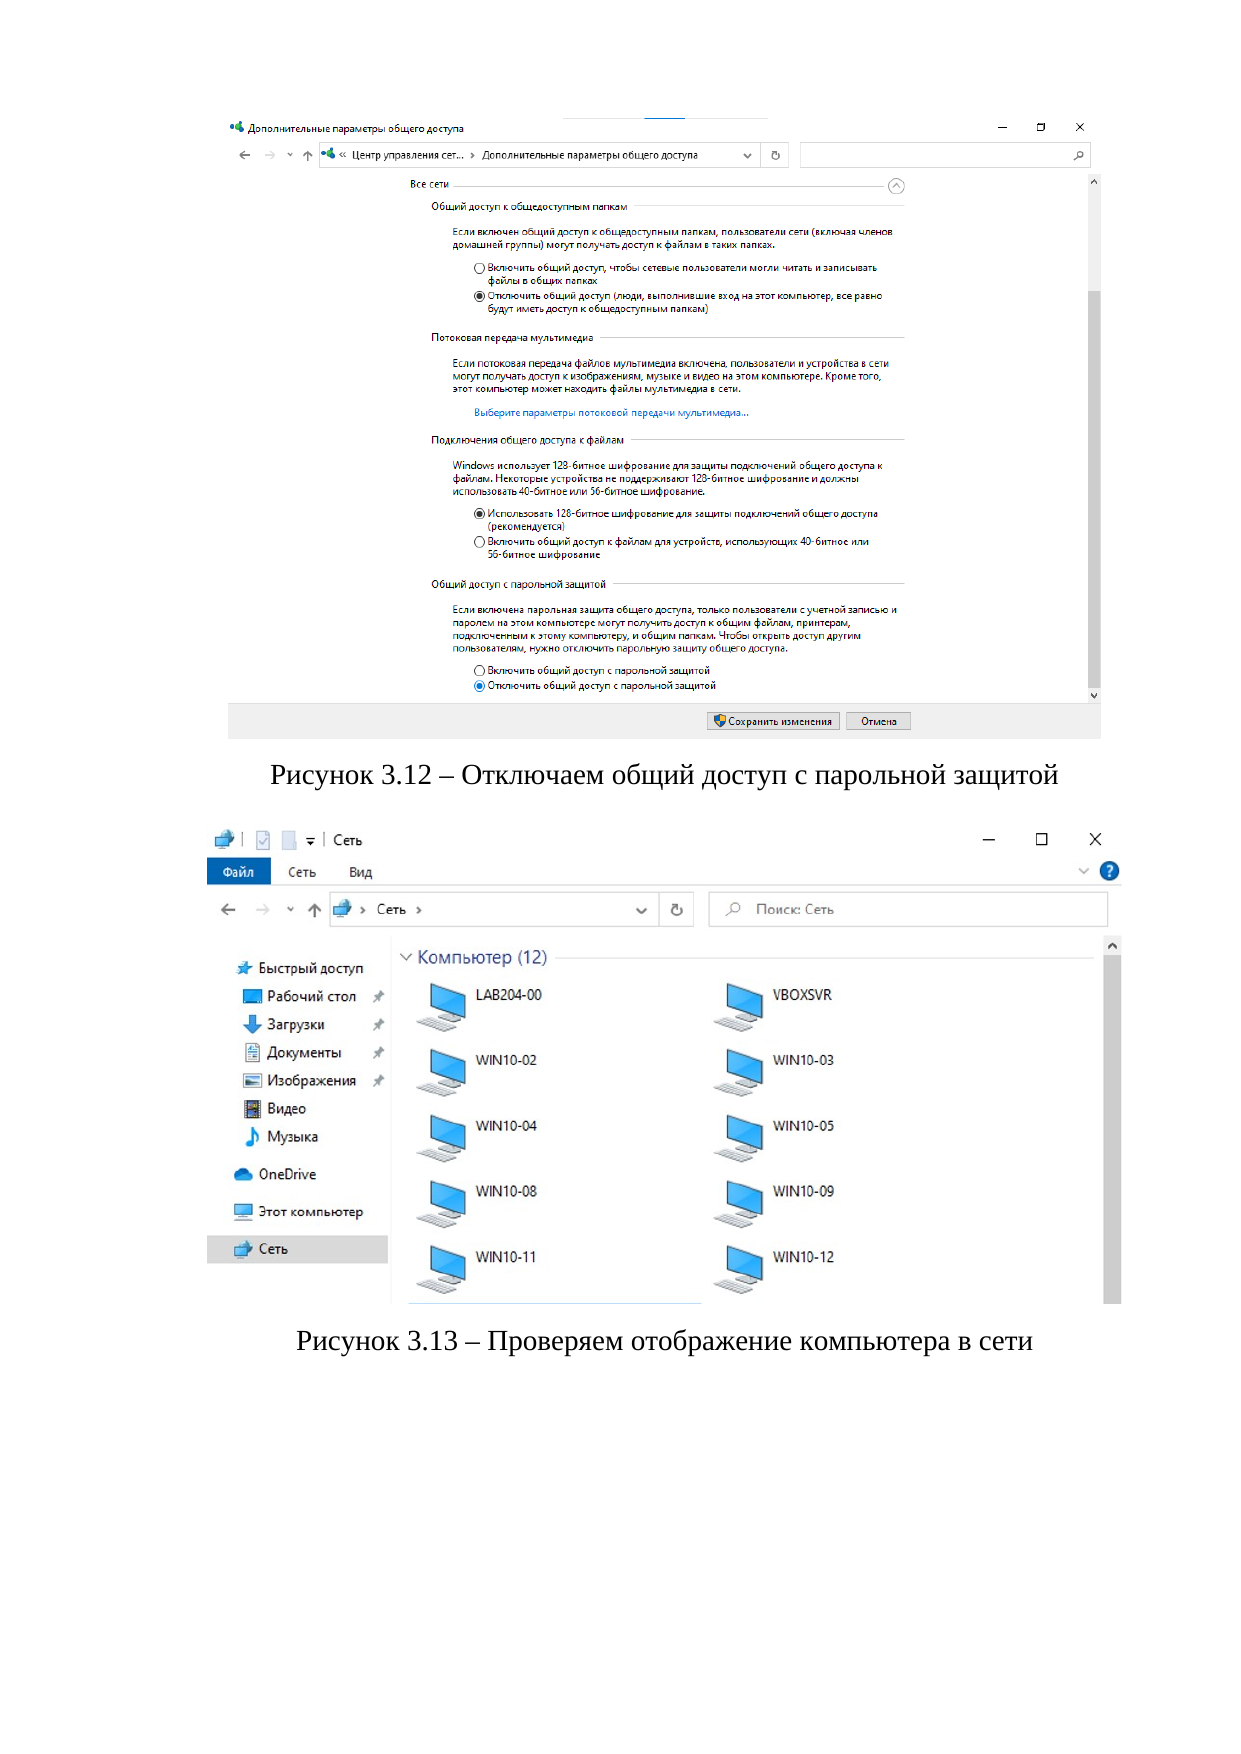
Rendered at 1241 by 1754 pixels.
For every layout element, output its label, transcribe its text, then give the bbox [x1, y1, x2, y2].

picture [207, 823, 1122, 1304]
picture [228, 118, 1101, 739]
